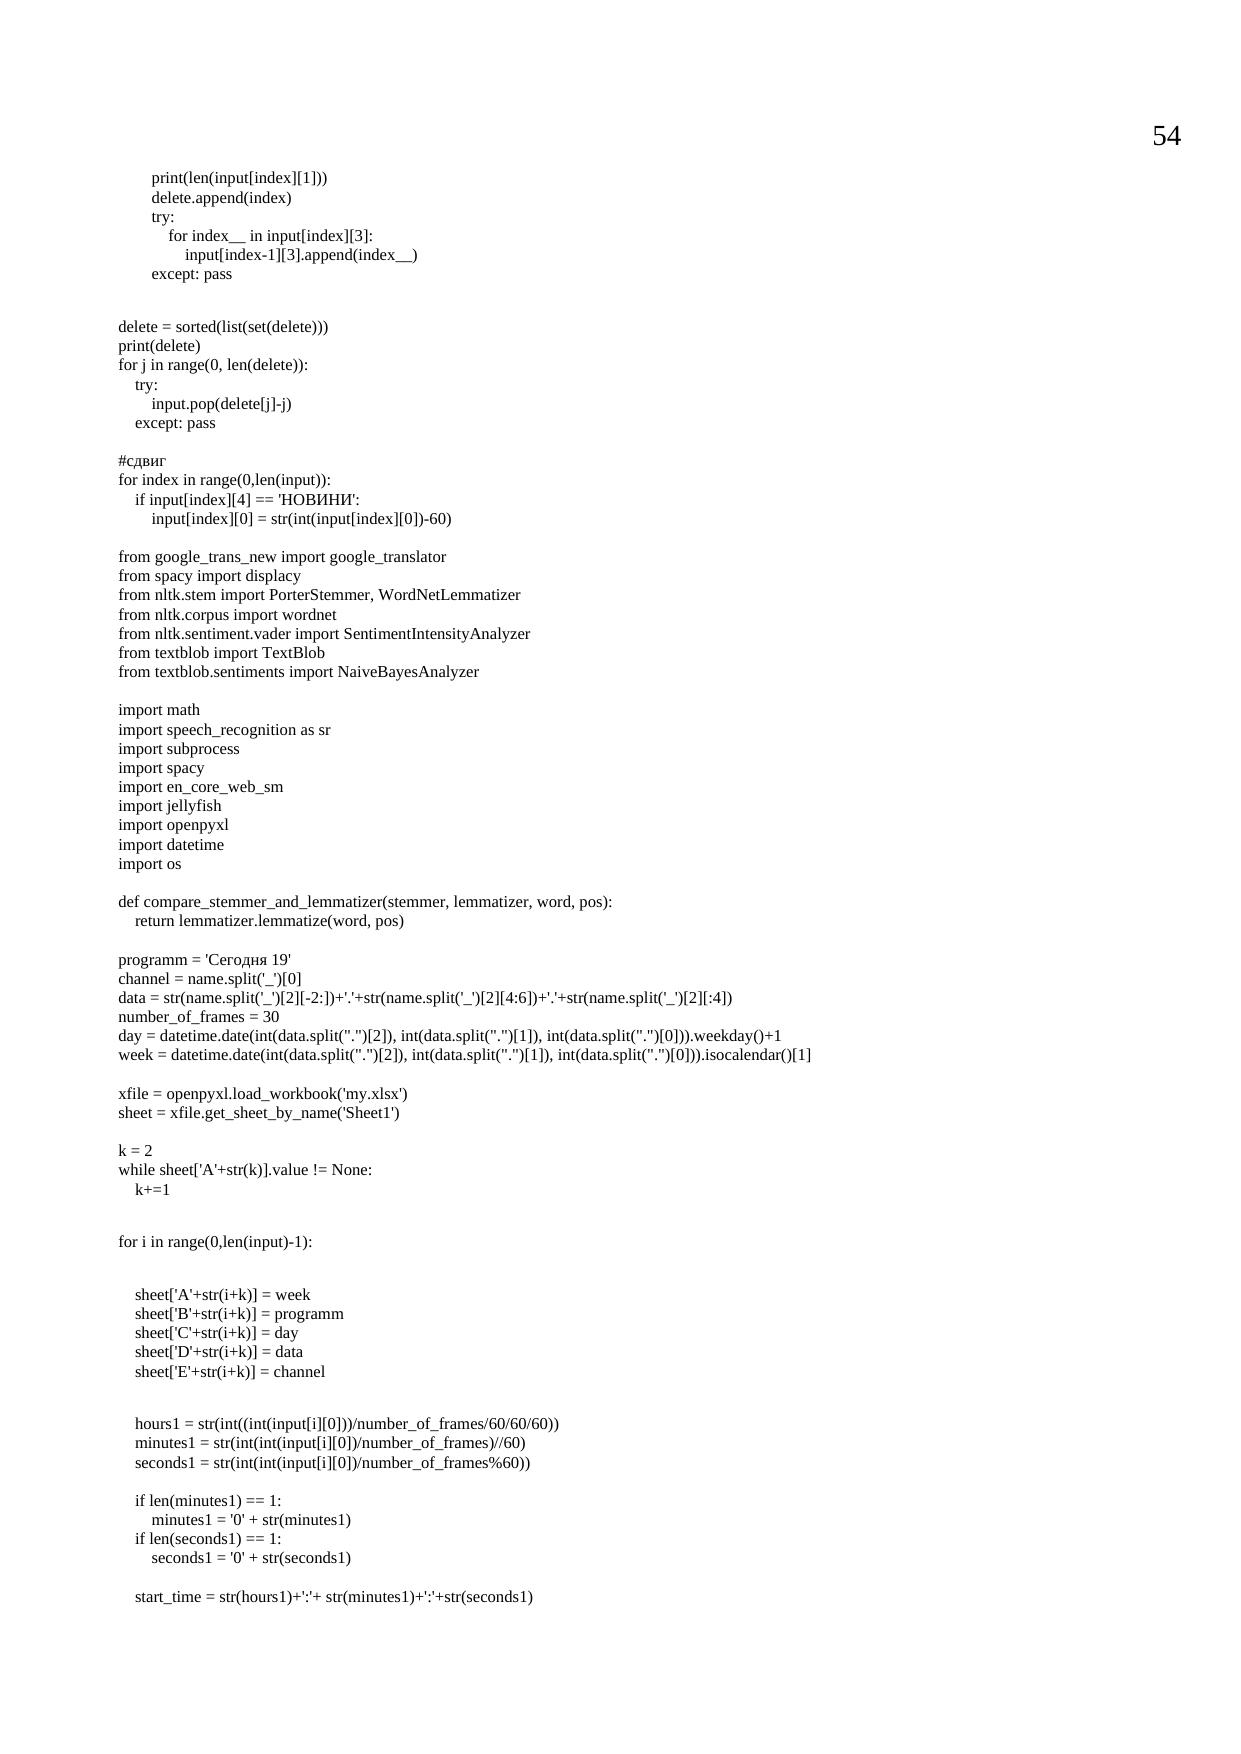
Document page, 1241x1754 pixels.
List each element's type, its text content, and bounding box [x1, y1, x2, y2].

text import os [118, 853, 1181, 873]
text import spacy [118, 758, 1181, 777]
text for j in range(0, len(delete)): [118, 355, 1181, 374]
text def compare_stemmer_and_lemmatizer(stemmer, lemmatizer, word, pos): [118, 892, 1181, 911]
text sheet['A'+str(i+k)] = week [118, 1285, 1181, 1304]
text import jellyfish [118, 796, 1181, 815]
text from textblob import TextBlob [118, 643, 1181, 662]
text hours1 = str(int((int(input[i][0]))/number_of_frames/60/60/60)) [118, 1414, 1181, 1433]
text if input[index][4] == 'НОВИНИ': [118, 489, 1181, 508]
text import math [118, 700, 1181, 719]
text for i in range(0,len(input)-1): [118, 1232, 1181, 1251]
text try: [118, 207, 1181, 226]
text seconds1 = '0' + str(seconds1) [118, 1548, 1181, 1567]
text for index in range(0,len(input)): [118, 470, 1181, 489]
text sheet['D'+str(i+k)] = data [118, 1342, 1181, 1361]
text delete.append(index) [118, 187, 1181, 207]
text except: pass [118, 413, 1181, 432]
text from nltk.sentiment.vader import SentimentIntensityAnalyzer [118, 623, 1181, 643]
text if len(seconds1) == 1: [118, 1529, 1181, 1548]
text return lemmatizer.lemmatize(word, pos) [118, 911, 1181, 930]
text number_of_frames = 30 [118, 1007, 1181, 1026]
text sheet['B'+str(i+k)] = programm [118, 1304, 1181, 1323]
text from textblob.sentiments import NaiveBayesAnalyzer [118, 662, 1181, 681]
text while sheet['A'+str(k)].value != None: [118, 1160, 1181, 1179]
text channel = name.split('_')[0] [118, 968, 1181, 988]
text k = 2 [118, 1141, 1181, 1160]
text sheet['C'+str(i+k)] = day [118, 1323, 1181, 1342]
text start_time = str(hours1)+':'+ str(minutes1)+':'+str(seconds1) [118, 1587, 1181, 1606]
text week = datetime.date(int(data.split(".")[2]), int(data.split(".")[1]), int(data.split(".")[0])).isocalendar()[1] [118, 1045, 1181, 1064]
text programm = 'Сегодня 19' [118, 949, 1181, 968]
text import openpyxl [118, 815, 1181, 834]
text from spacy import displacy [118, 566, 1181, 585]
text seconds1 = str(int(int(input[i][0])/number_of_frames%60)) [118, 1452, 1181, 1472]
text input[index-1][3].append(index__) [118, 245, 1181, 264]
text delete = sorted(list(set(delete))) [118, 317, 1181, 336]
text from nltk.stem import PorterStemmer, WordNetLemmatizer [118, 585, 1181, 604]
text if len(minutes1) == 1: [118, 1491, 1181, 1510]
text minutes1 = str(int(int(input[i][0])/number_of_frames)//60) [118, 1433, 1181, 1452]
text input[index][0] = str(int(input[index][0])-60) [118, 508, 1181, 528]
text import datetime [118, 834, 1181, 853]
text #сдвиг [118, 451, 1181, 470]
text print(len(input[index][1])) [118, 168, 1181, 187]
text try: [118, 374, 1181, 393]
text from nltk.corpus import wordnet [118, 604, 1181, 623]
text for index__ in input[index][3]: [118, 226, 1181, 245]
text import en_core_web_sm [118, 777, 1181, 796]
text data = str(name.split('_')[2][-2:])+'.'+str(name.split('_')[2][4:6])+'.'+str(name.split('_')[2][:4]) [118, 988, 1181, 1007]
text sheet = xfile.get_sheet_by_name('Sheet1') [118, 1103, 1181, 1122]
text except: pass [118, 264, 1181, 283]
text sheet['E'+str(i+k)] = channel [118, 1361, 1181, 1381]
text import subprocess [118, 738, 1181, 758]
text import speech_recognition as sr [118, 719, 1181, 738]
text from google_trans_new import google_translator [118, 547, 1181, 566]
text k+=1 [118, 1179, 1181, 1198]
text print(delete) [118, 336, 1181, 355]
text day = datetime.date(int(data.split(".")[2]), int(data.split(".")[1]), int(data.split(".")[0])).weekday()+1 [118, 1026, 1181, 1045]
text minutes1 = '0' + str(minutes1) [118, 1510, 1181, 1529]
text input.pop(delete[j]-j) [118, 393, 1181, 413]
text xfile = openpyxl.load_workbook('my.xlsx') [118, 1083, 1181, 1103]
